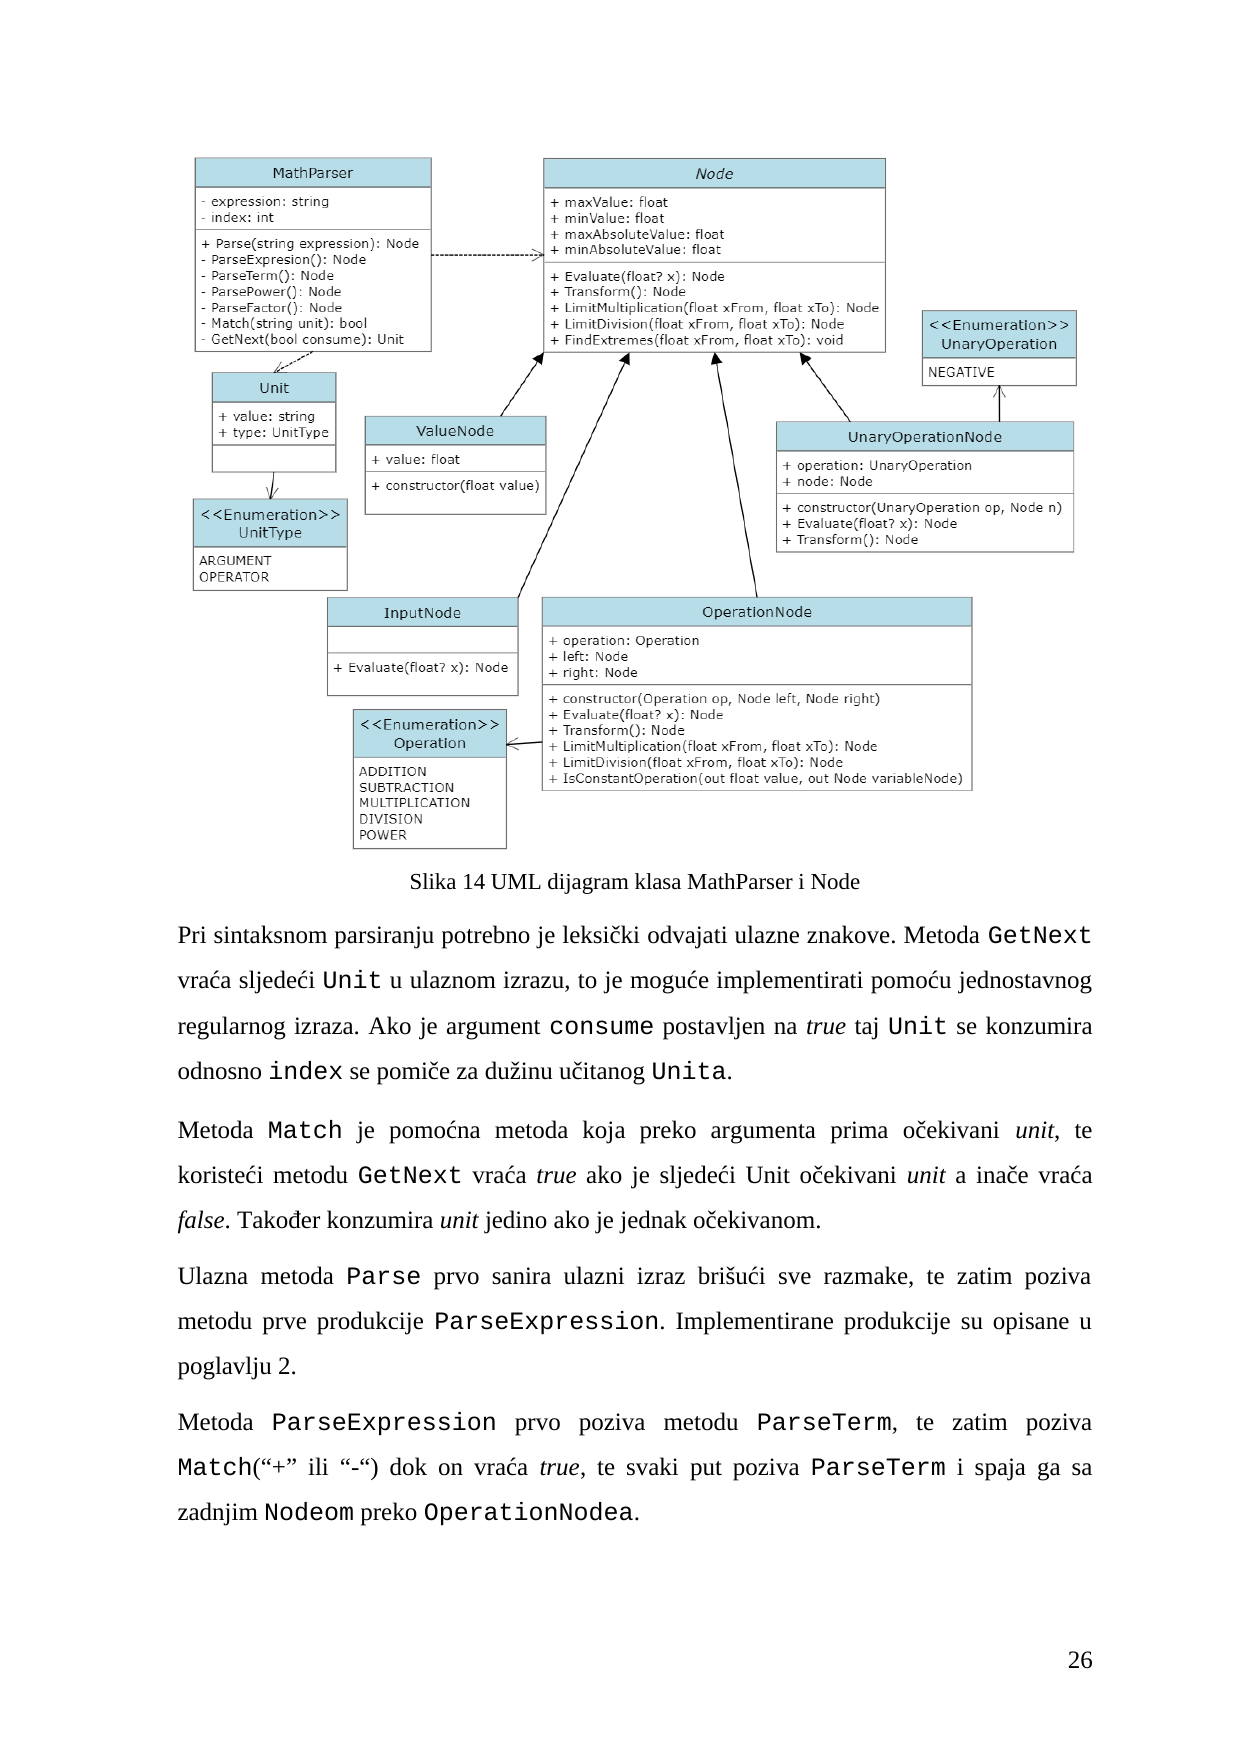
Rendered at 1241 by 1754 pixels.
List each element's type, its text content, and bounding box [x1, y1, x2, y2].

text Slika 14 UML dijagram klasa MathParser i Node [177, 868, 1092, 895]
text Metoda Match je pomoćna metoda koja preko argumenta prima očekivani unit, te koristeći metodu GetNext vraća true ako je sljedeći Unit očekivani unit a inače vraća false. Također konzumira unit jedino ako je jednak očekivanom. [177, 1115, 1092, 1234]
text Ulazna metoda Parse prvo sanira ulazni izraz brišući sve razmake, te zatim poziva metodu prve produkcije ParseExpression. Implementirane produkcije su opisane u poglavlju 2. [177, 1261, 1092, 1380]
text Pri sintaksnom parsiranju potrebno je leksički odvajati ulazne znakove. Metoda GetNext vraća sljedeći Unit u ulaznom izrazu, to je moguće implementirati pomoću jednostavnog regularnog izraza. Ako je argument consume postavljen na true taj Unit se konzumira odnosno index se pomiče za dužinu učitanog Unita. [177, 920, 1092, 1087]
text Metoda ParseExpression prvo poziva metodu ParseTerm, te zatim poziva Match(“+” ili “-“) dok on vraća true, te svaki put poziva ParseTerm i spaja ga sa zadnjim Nodeom preko OperationNodea. [177, 1407, 1092, 1528]
picture [186, 147, 1084, 856]
